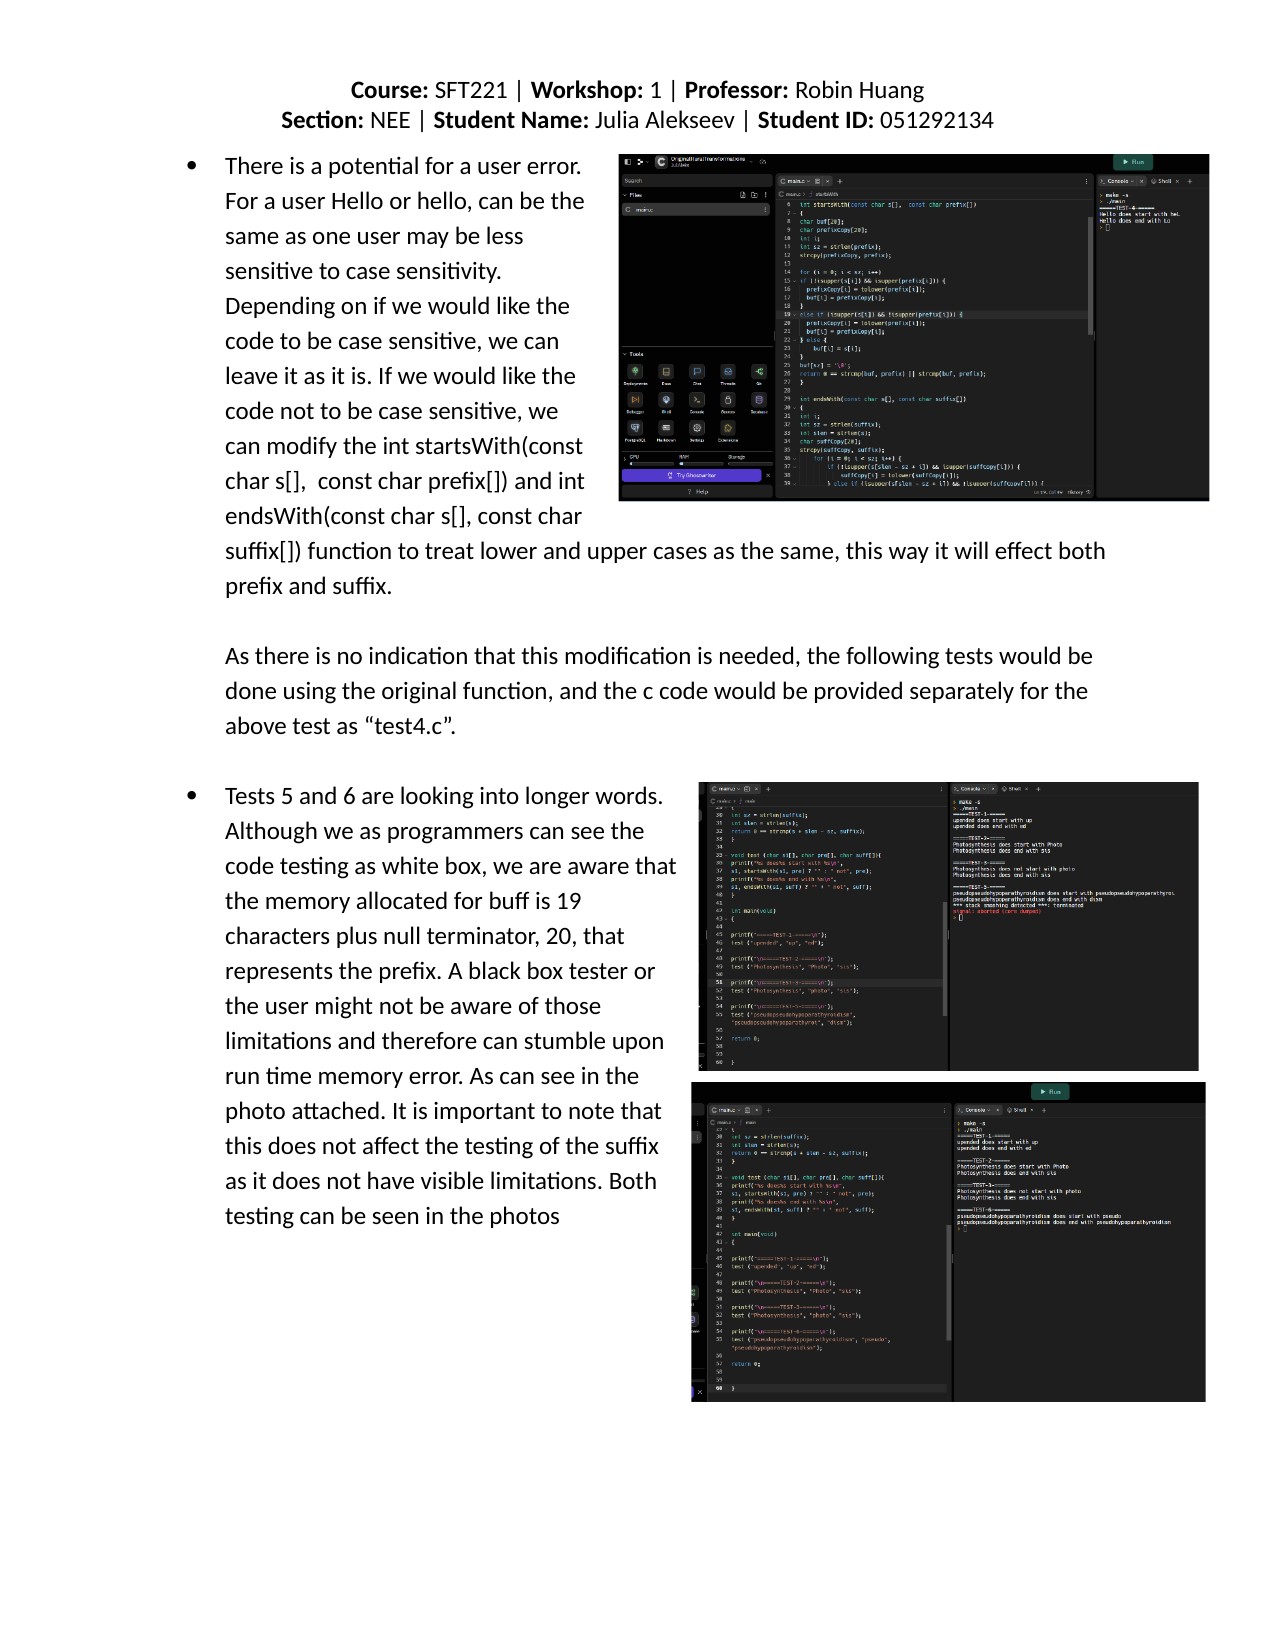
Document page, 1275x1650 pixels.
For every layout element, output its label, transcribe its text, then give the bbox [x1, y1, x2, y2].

picture [691, 1082, 1206, 1402]
picture [698, 782, 1199, 1071]
list As there is no indication that this modification is needed, the following tests would be done using the original function, and the c code would be provided separately for the above test as “test4.c”. [225, 640, 1125, 741]
picture [618, 154, 1210, 502]
